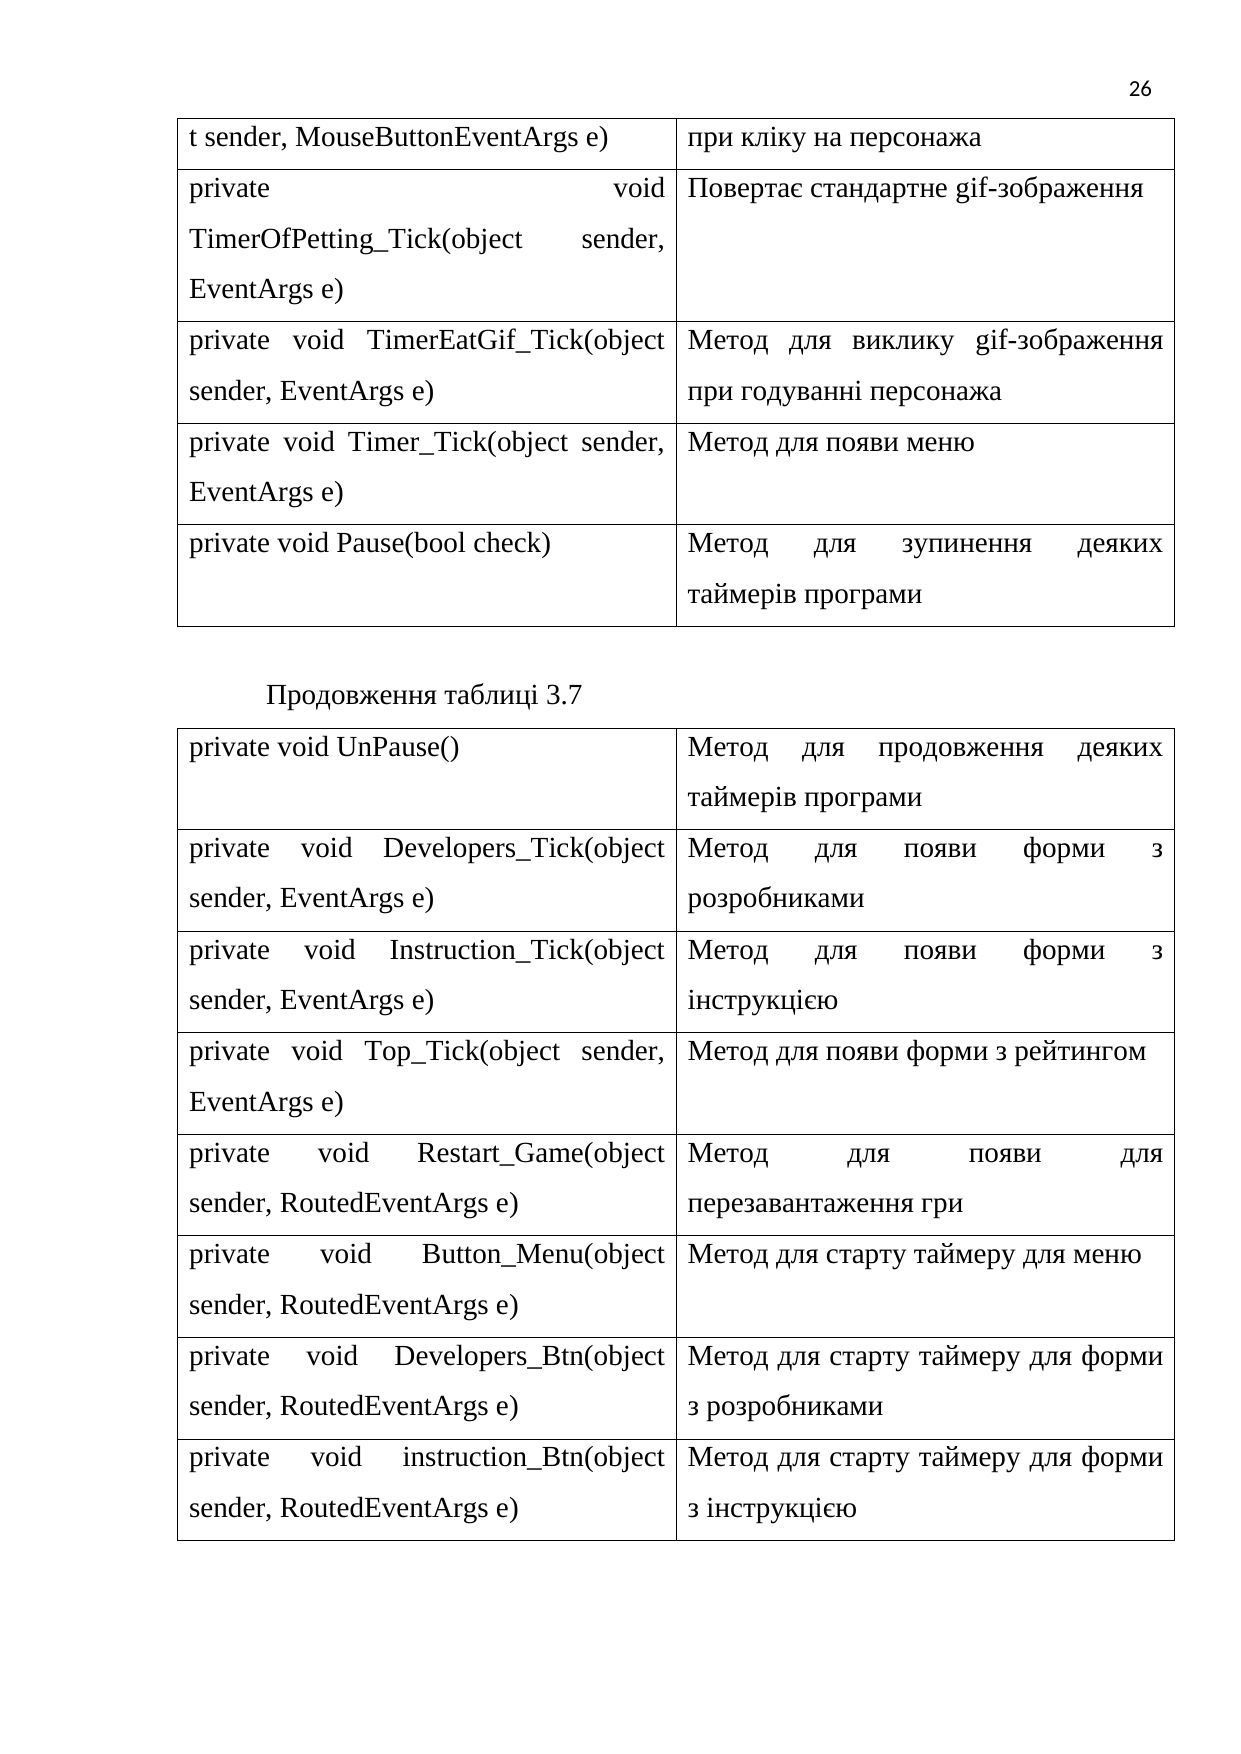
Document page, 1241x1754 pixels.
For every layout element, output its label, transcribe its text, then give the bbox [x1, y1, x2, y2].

text Продовження таблиці 3.7 [177, 677, 1152, 711]
table_cell private void Developers_Btn(object sender, RoutedEventArgs e) [178, 1338, 676, 1438]
table_cell Метод для старту таймеру для форми з розробниками [677, 1338, 1174, 1438]
table_cell Метод для зупинення деяких таймерів програми [677, 525, 1174, 626]
table_cell Метод для старту таймеру для форми з інструкцією [677, 1440, 1174, 1540]
table_cell private void Button_Menu(object sender, RoutedEventArgs e) [178, 1236, 676, 1337]
table_cell private void Timer_Tick(object sender, EventArgs e) [178, 424, 676, 524]
table_cell Метод для виклику gif-зображення при годуванні персонажа [677, 322, 1174, 423]
table_cell private void Instruction_Tick(object sender, EventArgs e) [178, 932, 676, 1032]
table_cell private void Pause(bool check) [178, 525, 676, 626]
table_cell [677, 119, 1174, 169]
table_cell Метод для появи для перезавантаження гри [677, 1135, 1174, 1235]
table_header Метод для продовження деяких таймерів програми [677, 729, 1174, 829]
table_cell private void instruction_Btn(object sender, RoutedEventArgs e) [178, 1440, 676, 1540]
table_cell private void Developers_Tick(object sender, EventArgs e) [178, 830, 676, 931]
table_cell Повертає стандартне gif-зображення [677, 170, 1174, 321]
table_header private void UnPause() [178, 729, 676, 829]
table_cell Метод для появи форми з рейтингом [677, 1033, 1174, 1134]
table_cell Метод для появи меню [677, 424, 1174, 524]
table_cell Метод для старту таймеру для меню [677, 1236, 1174, 1337]
table_cell Метод для появи форми з розробниками [677, 830, 1174, 931]
table_cell private void Top_Tick(object sender, EventArgs e) [178, 1033, 676, 1134]
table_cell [178, 119, 676, 169]
table_cell private void TimerEatGif_Tick(object sender, EventArgs e) [178, 322, 676, 423]
table_cell Метод для появи форми з інструкцією [677, 932, 1174, 1032]
table_cell private void TimerOfPetting_Tick(object sender, EventArgs e) [178, 170, 676, 321]
table_cell private void Restart_Game(object sender, RoutedEventArgs e) [178, 1135, 676, 1235]
